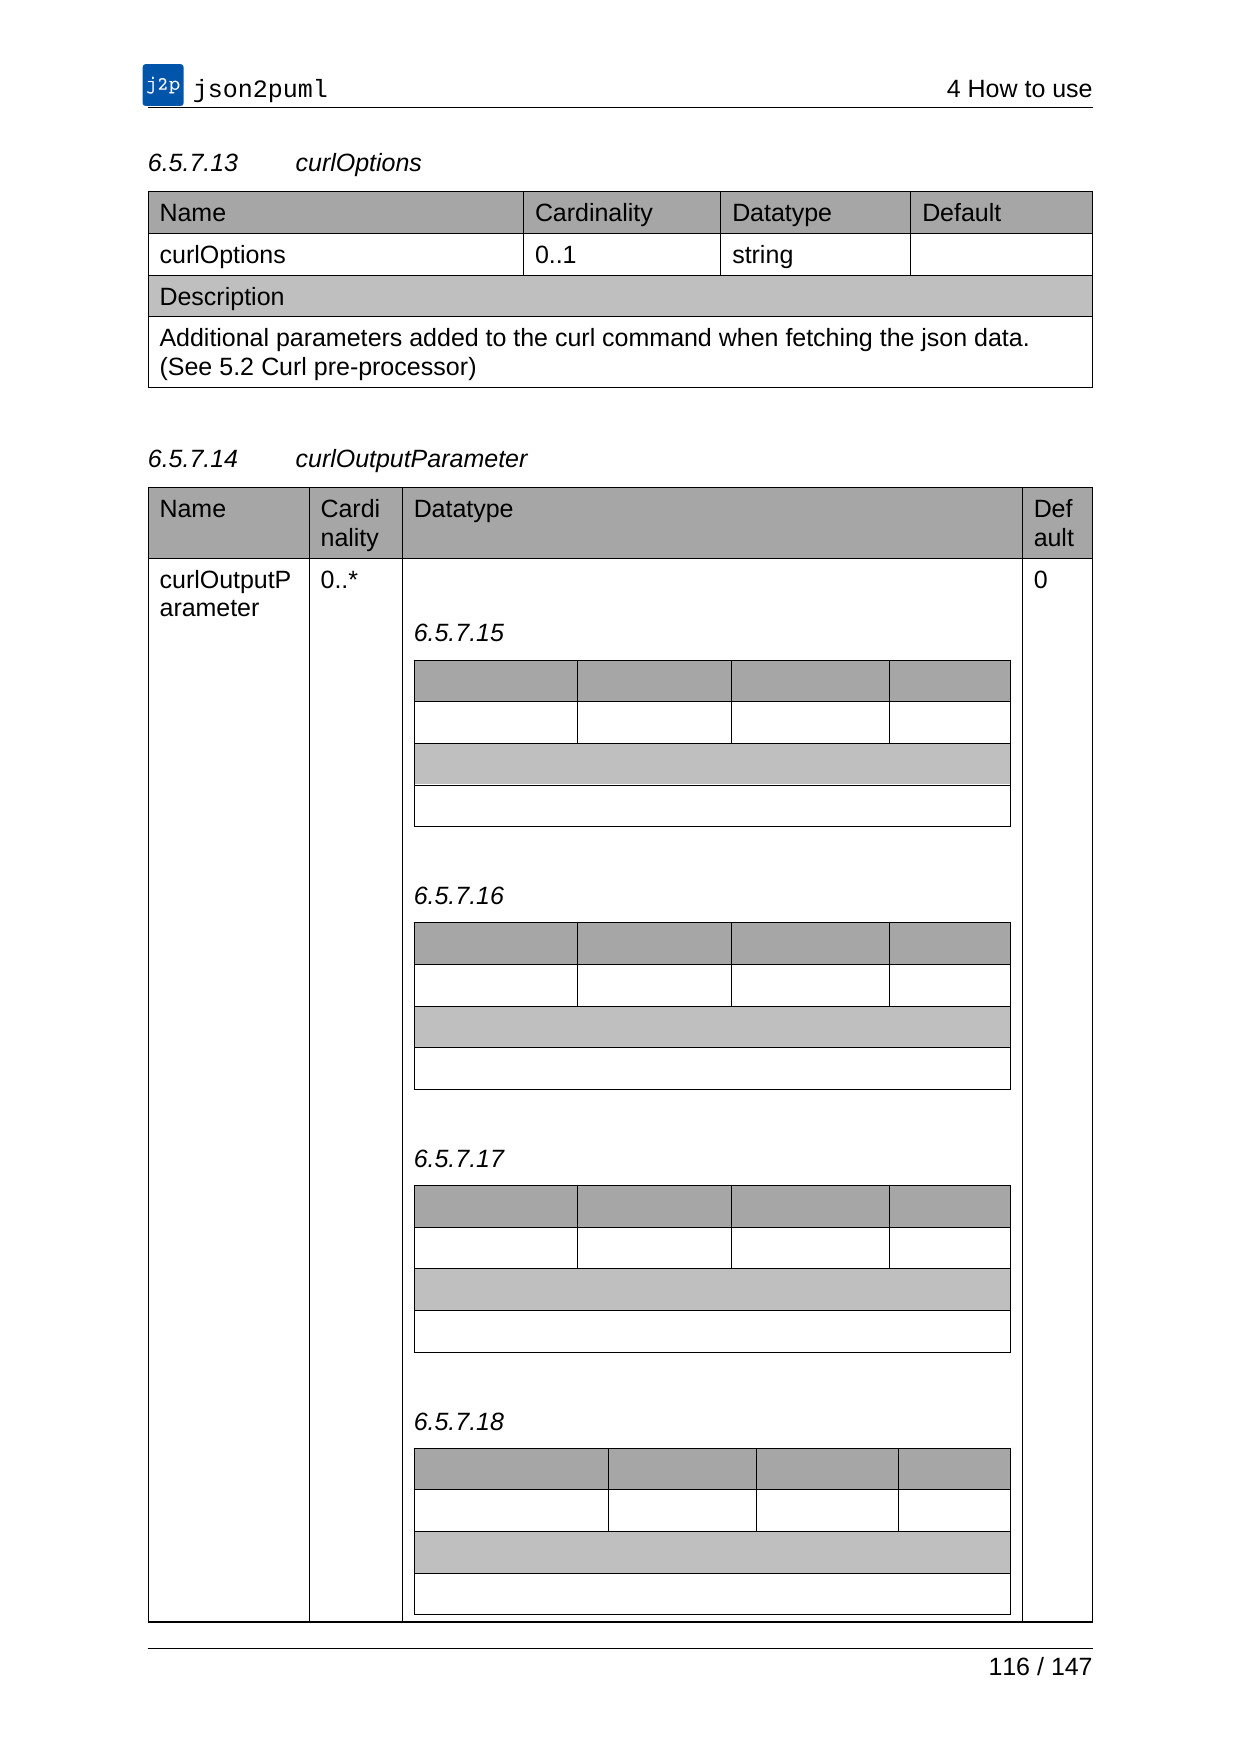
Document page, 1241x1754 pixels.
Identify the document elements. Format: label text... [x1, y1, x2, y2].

picture [142, 64, 184, 106]
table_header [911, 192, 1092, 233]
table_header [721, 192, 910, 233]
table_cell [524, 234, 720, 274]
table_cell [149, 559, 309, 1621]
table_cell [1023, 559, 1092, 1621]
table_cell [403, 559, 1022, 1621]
subtitle curlOptions [148, 148, 1093, 176]
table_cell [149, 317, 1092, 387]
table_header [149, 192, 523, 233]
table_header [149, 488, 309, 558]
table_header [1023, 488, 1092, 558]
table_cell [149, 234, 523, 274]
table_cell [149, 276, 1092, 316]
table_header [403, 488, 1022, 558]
subtitle curlOutputParameter [148, 444, 1093, 472]
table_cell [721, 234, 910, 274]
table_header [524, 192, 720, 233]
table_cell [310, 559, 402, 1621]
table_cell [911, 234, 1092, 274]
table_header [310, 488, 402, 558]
